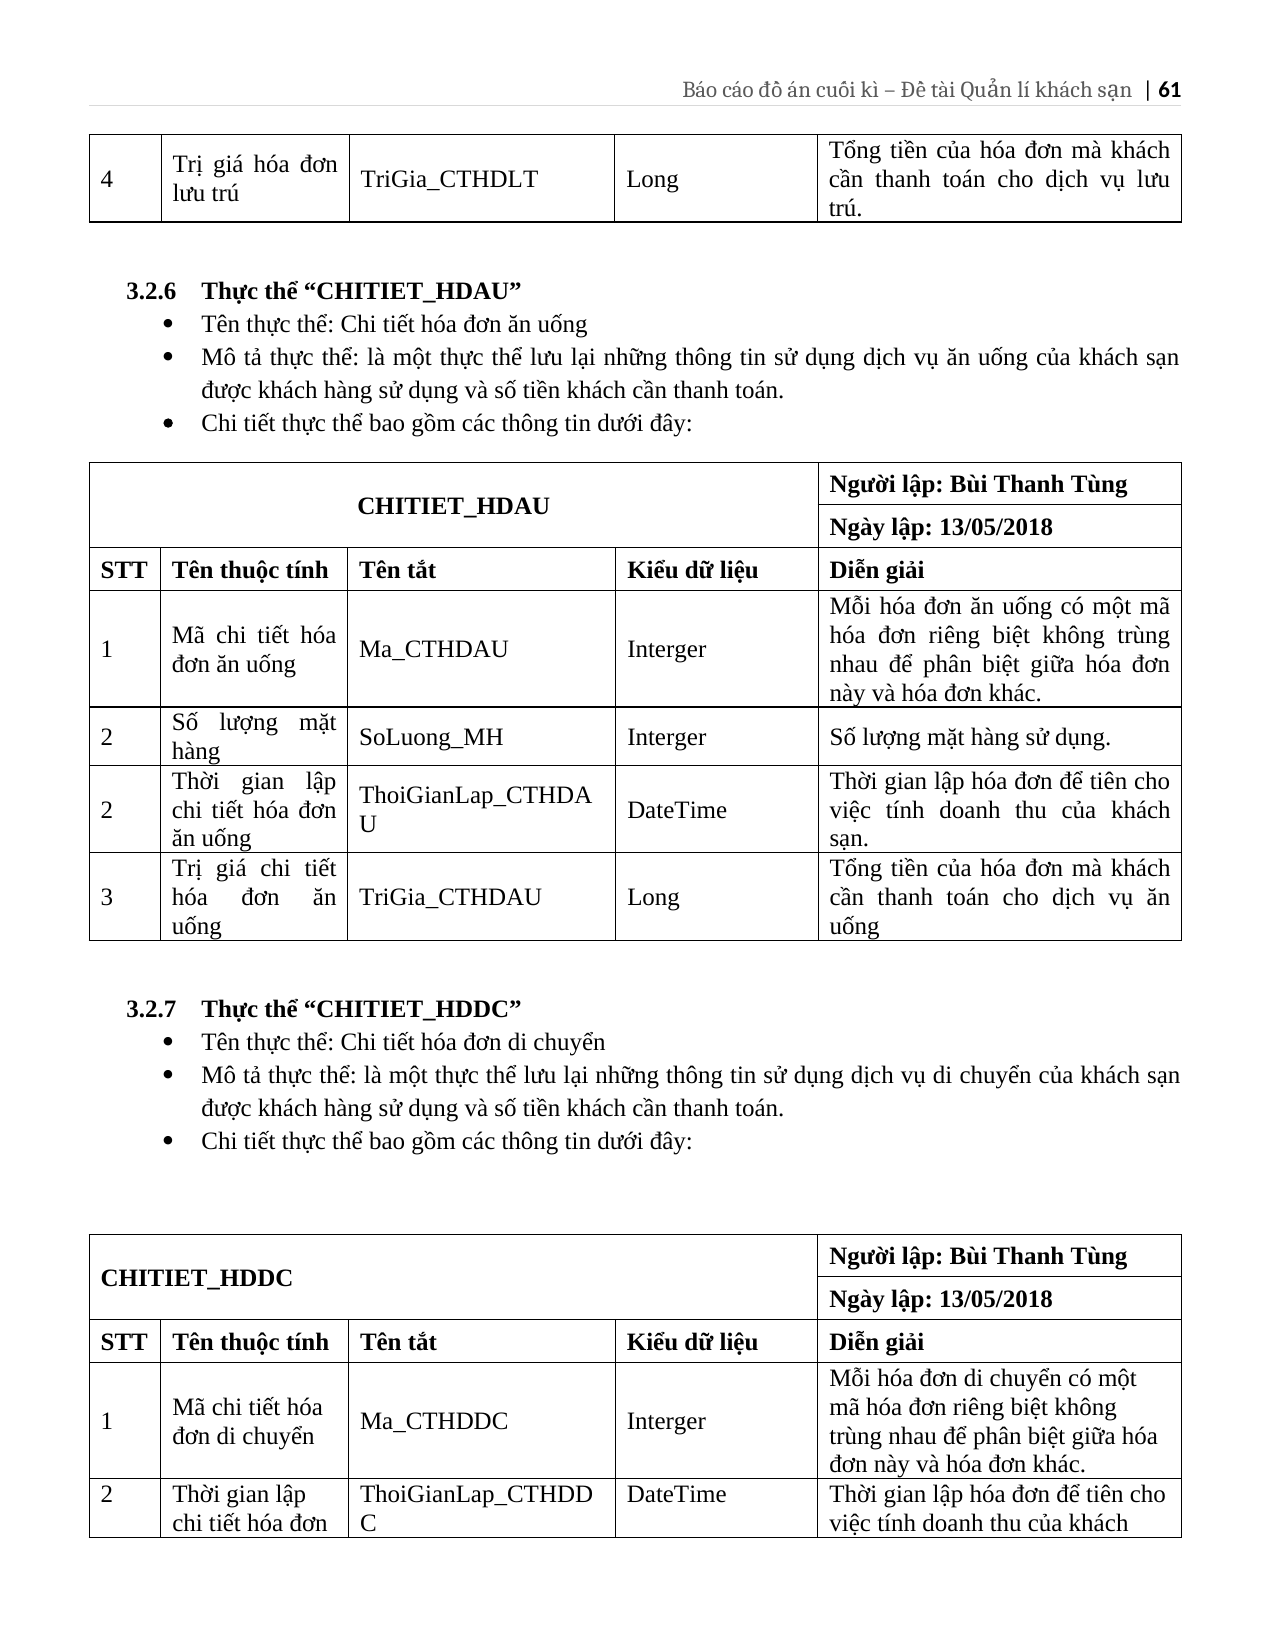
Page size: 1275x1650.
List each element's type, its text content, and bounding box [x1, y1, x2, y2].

table_cell 4 [90, 135, 161, 221]
table_cell Kiểu dữ liệu [616, 548, 818, 590]
table_cell 3 [90, 853, 160, 939]
table_cell DateTime [616, 1479, 817, 1537]
table_cell 1 [90, 1363, 160, 1478]
table_cell Thời gian lập chi tiết hóa đơn ăn uống [161, 766, 347, 852]
table_cell Diễn giải [818, 1320, 1181, 1362]
table_cell Interger [616, 708, 818, 765]
table_cell Interger [616, 591, 818, 706]
table_cell Mỗi hóa đơn di chuyển có một mã hóa đơn riêng biệt không trùng nhau để phân biệt giữa hóa đơn này và hóa đơn khác. [818, 1363, 1181, 1478]
table_cell STT [90, 1320, 160, 1362]
table_cell Số lượng mặt hàng [161, 708, 347, 765]
list Thực thể “CHITIET_HDAU” [126, 276, 1181, 305]
table_cell Tên tắt [349, 1320, 615, 1362]
table_cell Interger [616, 1363, 817, 1478]
list Mô tả thực thể: là một thực thể lưu lại những thông tin sử dụng dịch vụ ăn uống của khách sạn được khách hàng sử dụng và số tiền khách cần thanh toán. [164, 342, 1181, 404]
table_cell 1 [90, 591, 160, 706]
table_cell TriGia_CTHDAU [348, 853, 615, 939]
table_cell Thời gian lập hóa đơn để tiên cho việc tính doanh thu của khách sạn. [819, 766, 1181, 852]
table_cell Ma_CTHDDC [349, 1363, 615, 1478]
table_cell STT [90, 548, 160, 590]
table_cell Số lượng mặt hàng sử dụng. [819, 708, 1181, 765]
table_cell Tổng tiền của hóa đơn mà khách cần thanh toán cho dịch vụ ăn uống [819, 853, 1181, 939]
list Tên thực thể: Chi tiết hóa đơn ăn uống [164, 309, 1181, 338]
list Chi tiết thực thể bao gồm các thông tin dưới đây: [164, 408, 1181, 437]
table_cell Long [616, 853, 818, 939]
table_cell 2 [90, 1479, 160, 1537]
table_cell SoLuong_MH [348, 708, 615, 765]
table_cell Tên thuộc tính [161, 548, 347, 590]
table_cell Tổng tiền của hóa đơn mà khách cần thanh toán cho dịch vụ lưu trú. [818, 135, 1181, 221]
table_header Người lập: Bùi Thanh Tùng [818, 1235, 1181, 1276]
list Tên thực thể: Chi tiết hóa đơn di chuyển [164, 1027, 1181, 1056]
table_header CHITIET_HDDC [90, 1235, 817, 1319]
table_cell 2 [90, 708, 160, 765]
table_cell Tên tắt [348, 548, 615, 590]
table_cell Kiểu dữ liệu [616, 1320, 817, 1362]
list Thực thể “CHITIET_HDDC” [126, 994, 1181, 1023]
table_header CHITIET_HDAU [90, 463, 818, 547]
table_cell Mã chi tiết hóa đơn di chuyển [161, 1363, 348, 1478]
table_header Người lập: Bùi Thanh Tùng [819, 463, 1181, 504]
table_cell Trị giá chi tiết hóa đơn ăn uống [161, 853, 347, 939]
table_cell Ma_CTHDAU [348, 591, 615, 706]
table_cell Ngày lập: 13/05/2018 [818, 1277, 1181, 1319]
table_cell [818, 1479, 1181, 1537]
table_cell ThoiGianLap_CTHDDC [349, 1479, 615, 1537]
table_cell Diễn giải [819, 548, 1181, 590]
table_cell ThoiGianLap_CTHDAU [348, 766, 615, 852]
table_cell Ngày lập: 13/05/2018 [819, 505, 1181, 547]
list Chi tiết thực thể bao gồm các thông tin dưới đây: [164, 1126, 1181, 1155]
table_cell Mã chi tiết hóa đơn ăn uống [161, 591, 347, 706]
table_cell Tên thuộc tính [161, 1320, 348, 1362]
table_cell DateTime [616, 766, 818, 852]
table_cell 2 [90, 766, 160, 852]
table_cell Long [615, 135, 817, 221]
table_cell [161, 1479, 348, 1537]
table_cell Trị giá hóa đơn lưu trú [162, 135, 349, 221]
table_cell Mỗi hóa đơn ăn uống có một mã hóa đơn riêng biệt không trùng nhau để phân biệt giữa hóa đơn này và hóa đơn khác. [819, 591, 1181, 706]
list Mô tả thực thể: là một thực thể lưu lại những thông tin sử dụng dịch vụ di chuyển của khách sạn được khách hàng sử dụng và số tiền khách cần thanh toán. [164, 1060, 1181, 1122]
table_cell TriGia_CTHDLT [350, 135, 614, 221]
